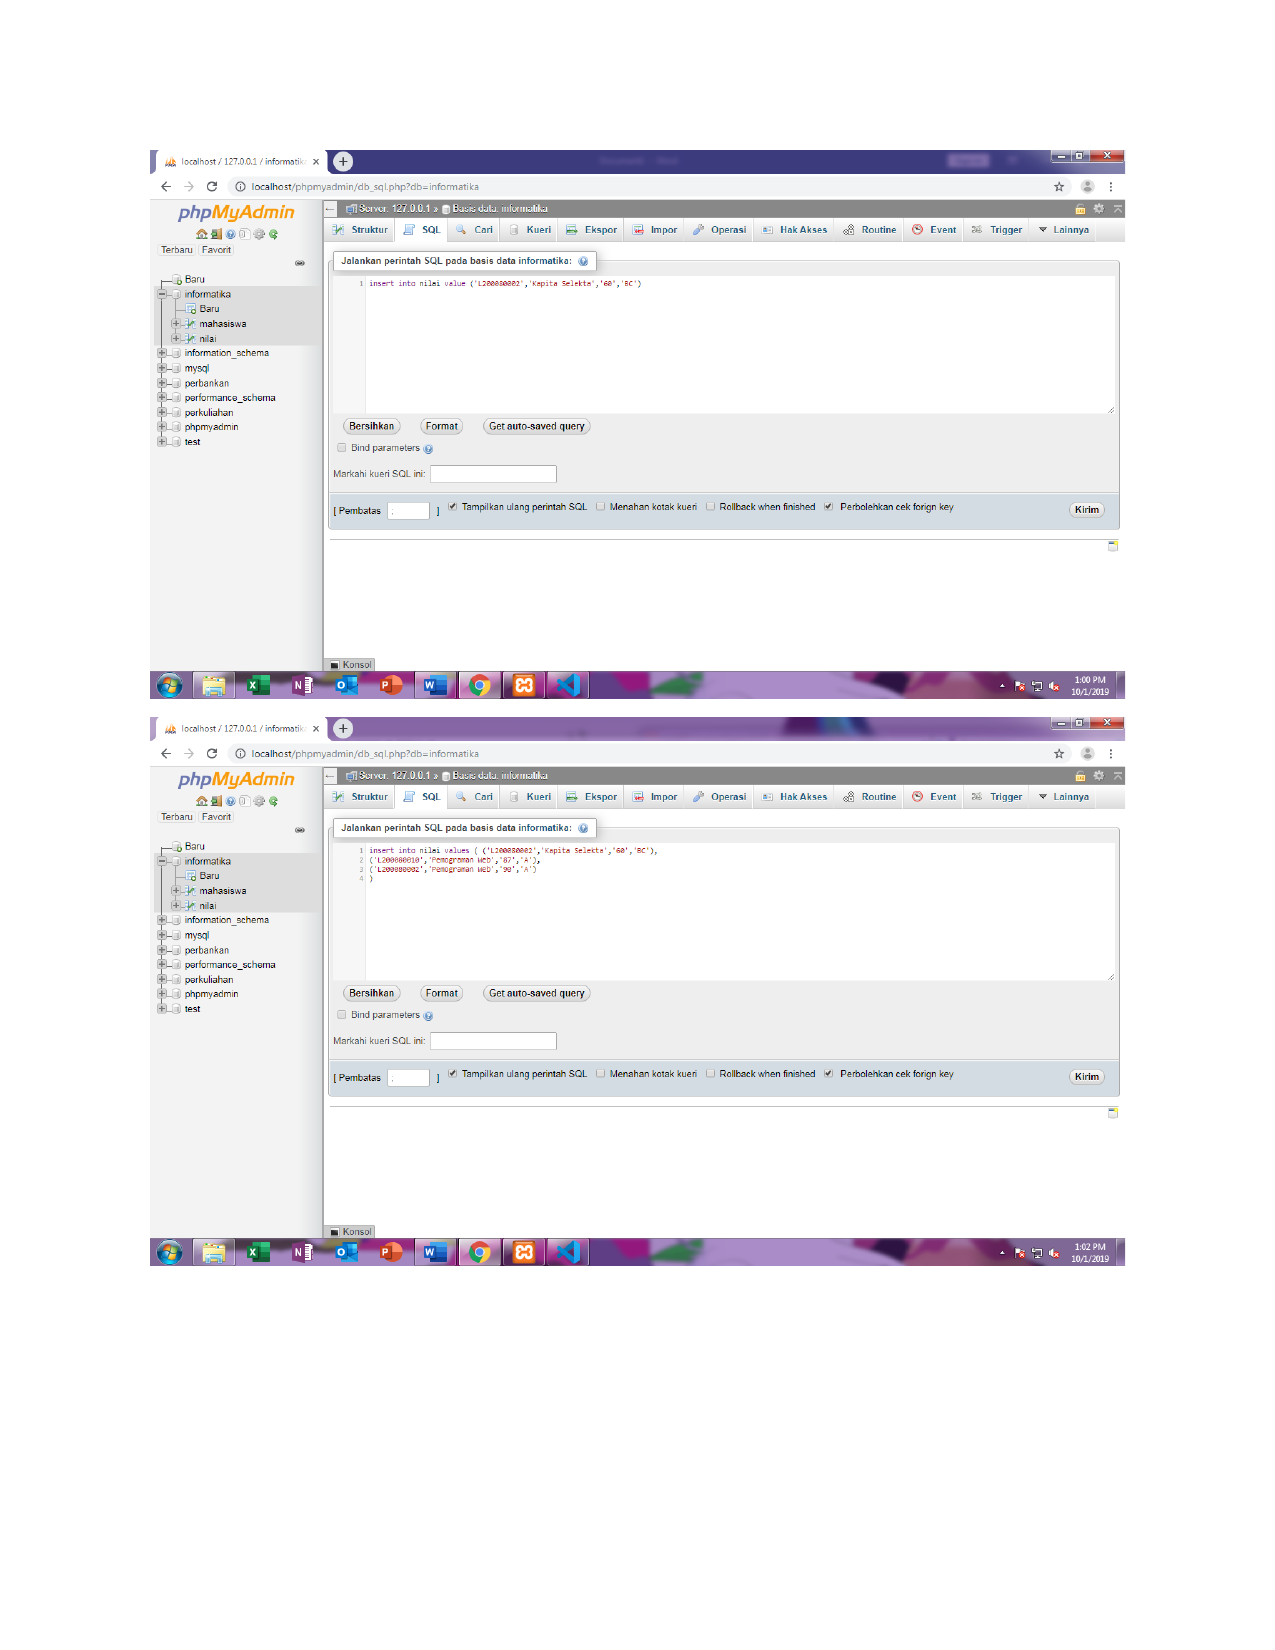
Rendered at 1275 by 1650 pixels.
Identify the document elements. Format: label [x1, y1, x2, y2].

picture [150, 717, 1125, 1266]
picture [150, 150, 1125, 699]
